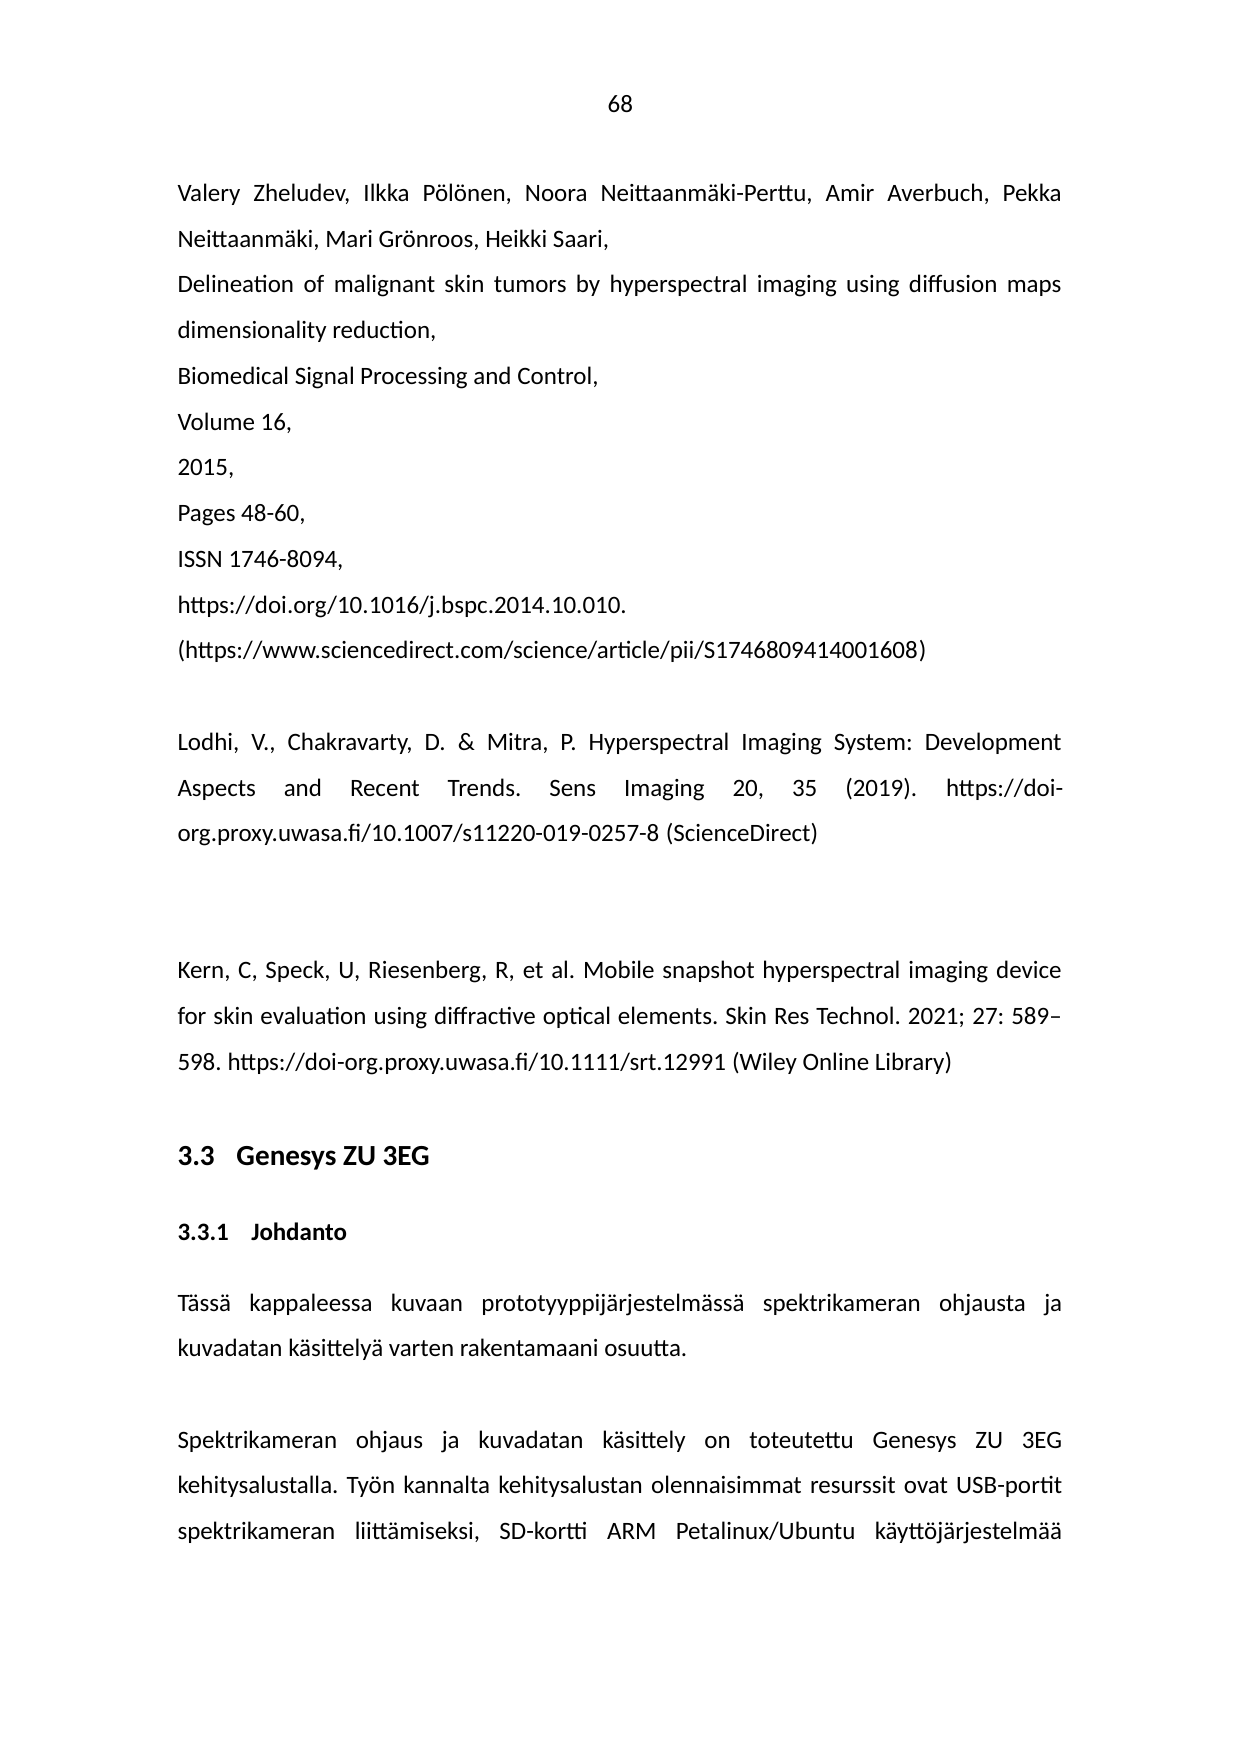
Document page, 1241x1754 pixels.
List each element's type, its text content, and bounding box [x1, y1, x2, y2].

text ISSN 1746-8094, [177, 543, 1063, 573]
text Tässä kappaleessa kuvaan prototyyppijärjestelmässä spektrikameran ohjausta ja kuvadatan käsittelyä varten rakentamaani osuutta. [177, 1287, 1063, 1363]
text Volume 16, [177, 406, 1063, 436]
text https://doi.org/10.1016/j.bspc.2014.10.010. [177, 589, 1063, 619]
subtitle Genesys ZU 3EG [177, 1137, 1063, 1173]
text Valery Zheludev, Ilkka Pölönen, Noora Neittaanmäki-Perttu, Amir Averbuch, Pekka Neittaanmäki, Mari Grönroos, Heikki Saari, [177, 177, 1063, 253]
text (https://www.sciencedirect.com/science/article/pii/S1746809414001608) [177, 634, 1063, 665]
text Biomedical Signal Processing and Control, [177, 360, 1063, 391]
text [177, 1424, 1063, 1546]
text Lodhi, V., Chakravarty, D. & Mitra, P. Hyperspectral Imaging System: Development Aspects and Recent Trends. Sens Imaging 20, 35 (2019). https://doi-org.proxy.uwasa.fi/10.1007/s11220-019-0257-8 (ScienceDirect) [177, 726, 1063, 848]
text Kern, C, Speck, U, Riesenberg, R, et al. Mobile snapshot hyperspectral imaging device for skin evaluation using diffractive optical elements. Skin Res Technol. 2021; 27: 589– 598. https://doi-org.proxy.uwasa.fi/10.1111/srt.12991 (Wiley Online Library) [177, 954, 1063, 1077]
text 2015, [177, 452, 1063, 482]
subtitle Johdanto [177, 1216, 1063, 1246]
text Delineation of malignant skin tumors by hyperspectral imaging using diffusion maps dimensionality reduction, [177, 269, 1063, 345]
text Pages 48-60, [177, 497, 1063, 528]
